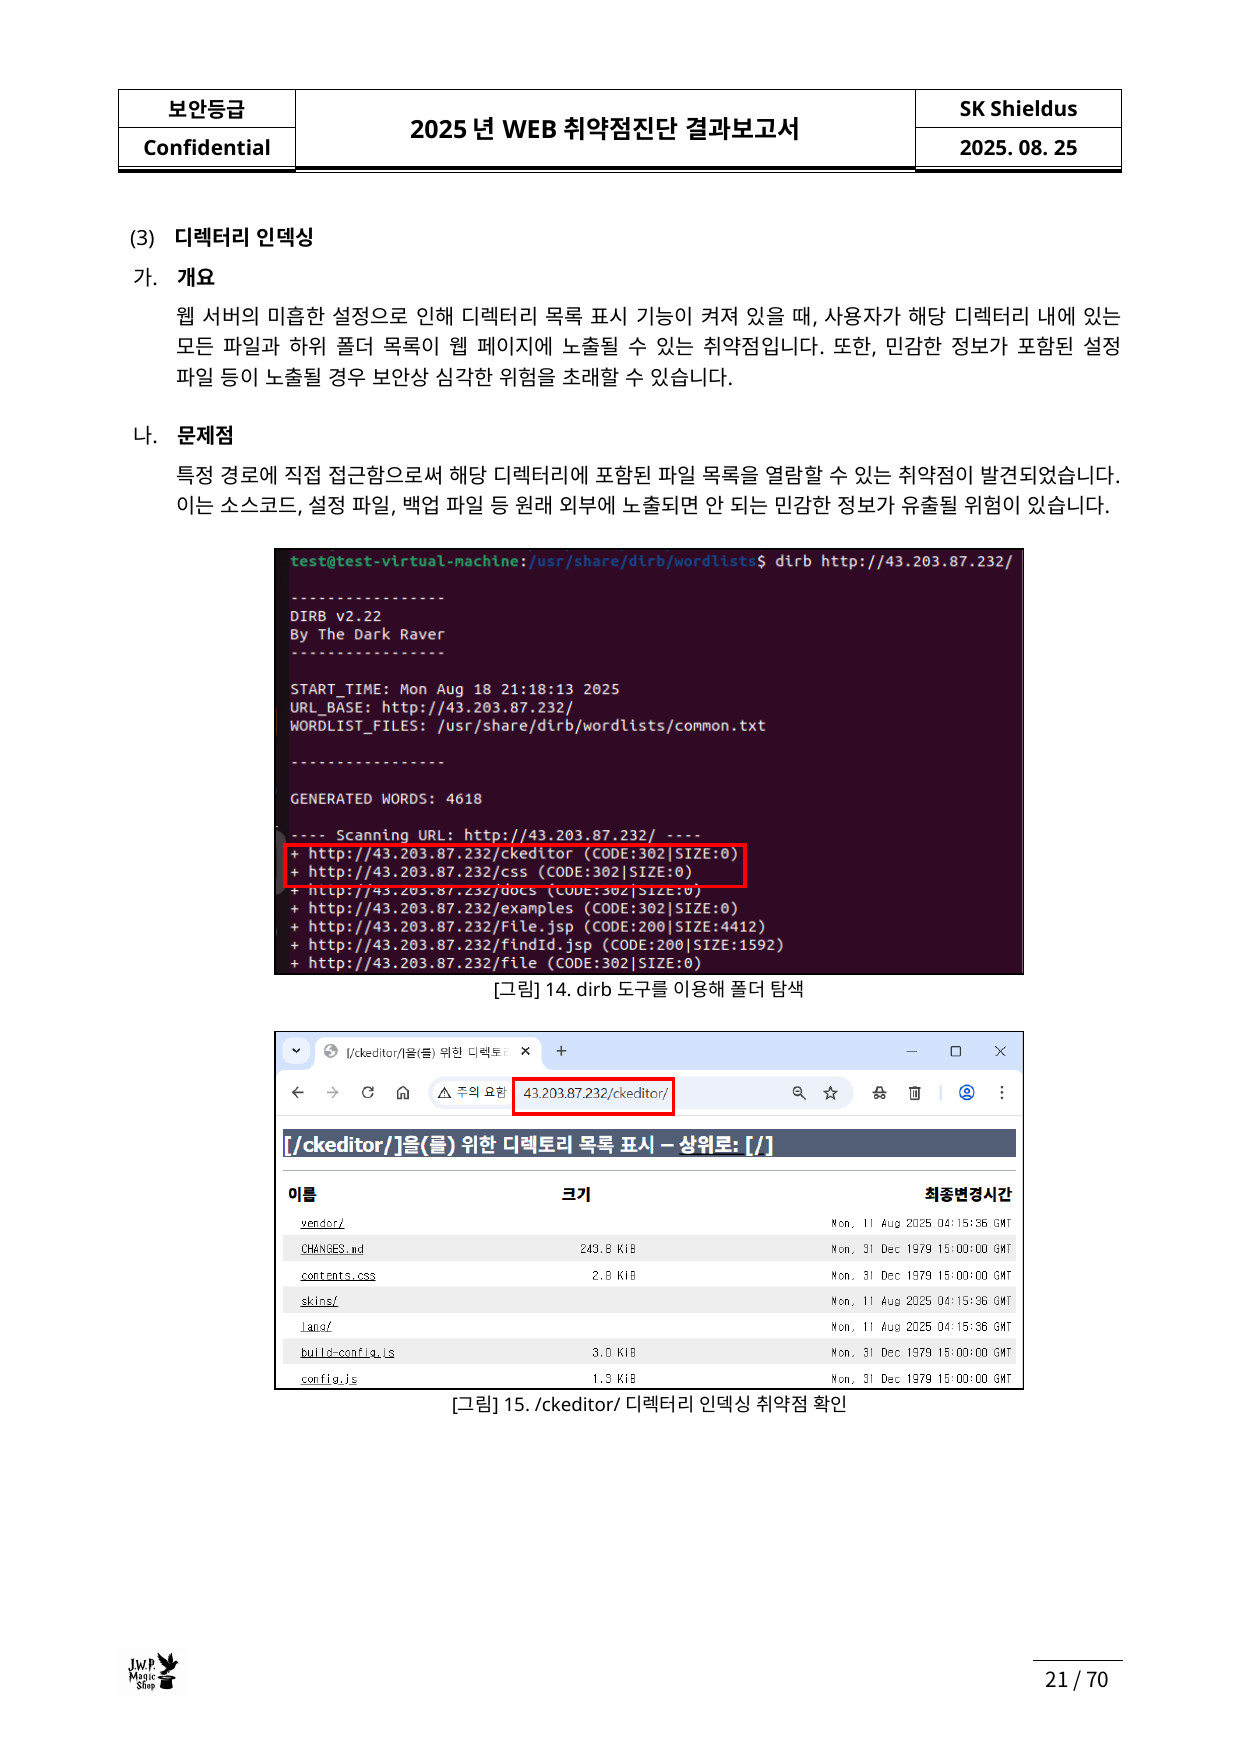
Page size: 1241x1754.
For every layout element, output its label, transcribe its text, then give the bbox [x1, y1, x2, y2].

text [그림] 15. /ckeditor/ 디렉터리 인덱싱 취약점 확인 [192, 1390, 1107, 1417]
text [그림] 14. dirb 도구를 이용해 폴더 탐색 [176, 975, 1122, 1002]
picture [276, 1032, 1023, 1388]
text 웹 서버의 미흡한 설정으로 인해 디렉터리 목록 표시 기능이 켜져 있을 때, 사용자가 해당 디렉터리 내에 있는 모든 파일과 하위 폴더 목록이 웹 페이지에 노출될 수 있는 취약점입니다. 또한, 민감한 정보가 포함된 설정 파일 등이 노출될 경우 보안상 심각한 위험을 초래할 수 있습니다. [176, 300, 1122, 391]
picture [117, 1648, 188, 1696]
title 문제점 [133, 419, 1122, 450]
title 개요 [133, 261, 1122, 291]
text 특정 경로에 직접 접근함으로써 해당 디렉터리에 포함된 파일 목록을 열람할 수 있는 취약점이 발견되었습니다. 이는 소스코드, 설정 파일, 백업 파일 등 원래 외부에 노출되면 안 되는 민감한 정보가 유출될 위험이 있습니다. [176, 459, 1122, 519]
title 디렉터리 인덱싱 [130, 221, 1122, 252]
picture [276, 550, 1023, 973]
